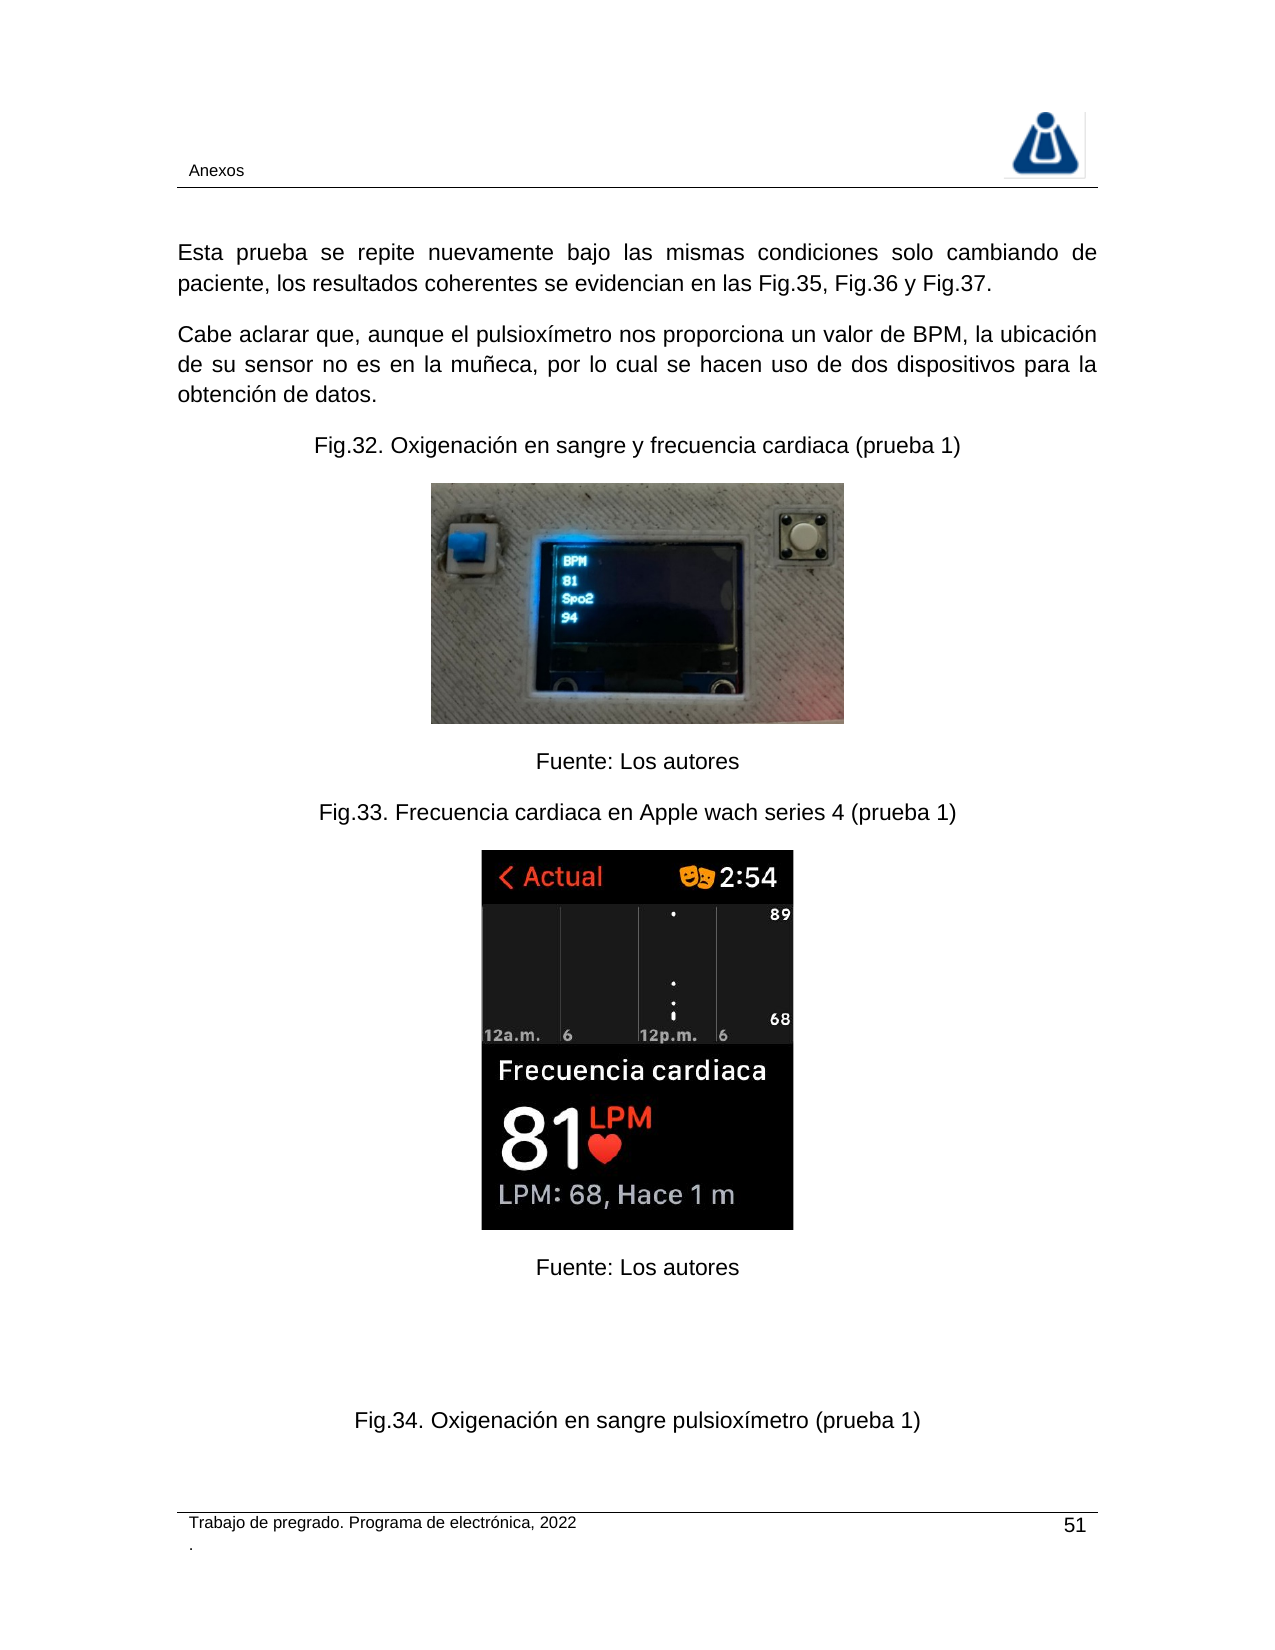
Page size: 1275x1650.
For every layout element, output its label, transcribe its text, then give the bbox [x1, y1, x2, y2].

text Esta prueba se repite nuevamente bajo las mismas condiciones solo cambiando de paciente, los resultados coherentes se evidencian en las Fig.35, Fig.36 y Fig.37. [177, 239, 1098, 296]
text Fig.33. Frecuencia cardiaca en Apple wach series 4 (prueba 1) [177, 799, 1098, 825]
picture [431, 483, 844, 724]
text Fuente: Los autores [177, 748, 1098, 774]
text Fuente: Los autores [177, 1254, 1098, 1281]
text Cabe aclarar que, aunque el pulsioxímetro nos proporciona un valor de BPM, la ubicación de su sensor no es en la muñeca, por lo cual se hacen uso de dos dispositivos para la obtención de datos. [177, 321, 1098, 407]
text Fig.34. Oxigenación en sangre pulsioxímetro (prueba 1) [177, 1407, 1098, 1434]
picture [481, 850, 794, 1230]
picture [1003, 112, 1087, 180]
text Fig.32. Oxigenación en sangre y frecuencia cardiaca (prueba 1) [177, 432, 1098, 458]
